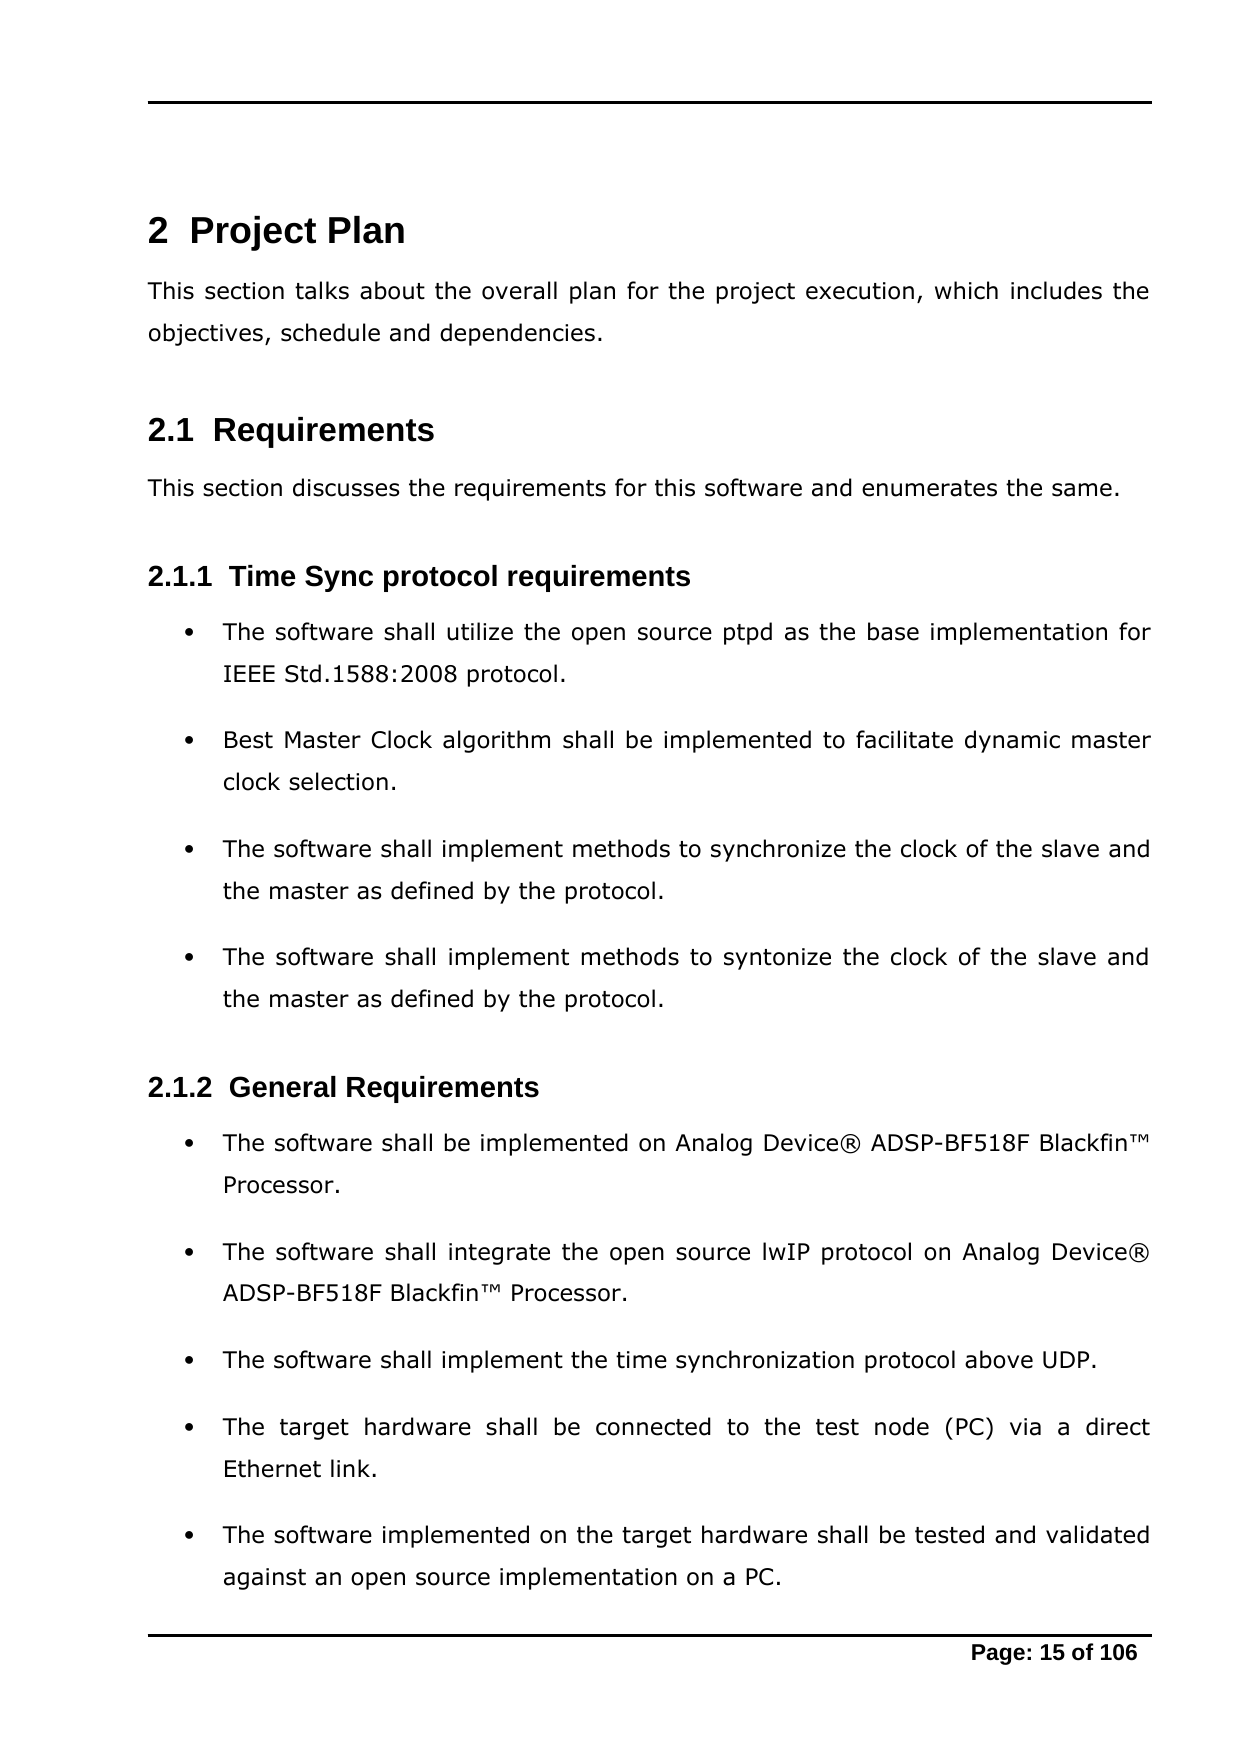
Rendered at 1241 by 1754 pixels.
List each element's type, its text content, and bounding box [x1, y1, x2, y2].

list The software shall implement the time synchronization protocol above UDP. [185, 1345, 1152, 1373]
subtitle Time Sync protocol requirements [148, 559, 1152, 592]
text This section discusses the requirements for this software and enumerates the same. [148, 473, 1152, 501]
list The software shall be implemented on Analog Device® ADSP-BF518F Blackfin™ Processor. [185, 1128, 1152, 1198]
list The software shall implement methods to syntonize the clock of the slave and the master as defined by the protocol. [185, 943, 1152, 1012]
subtitle Requirements [148, 410, 1152, 448]
list Best Master Clock algorithm shall be implemented to facilitate dynamic master clock selection. [185, 726, 1152, 795]
list The software implemented on the target hardware shall be tested and validated against an open source implementation on a PC. [185, 1521, 1152, 1590]
list The software shall implement methods to synchronize the clock of the slave and the master as defined by the protocol. [185, 834, 1152, 904]
subtitle Project Plan [148, 208, 1152, 252]
list The software shall integrate the open source lwIP protocol on Analog Device® ADSP-BF518F Blackfin™ Processor. [185, 1237, 1152, 1306]
list The target hardware shall be connected to the test node (PC) via a direct Ethernet link. [185, 1412, 1152, 1482]
subtitle General Requirements [148, 1070, 1152, 1103]
text This section talks about the overall plan for the project execution, which includes the objectives, schedule and dependencies. [148, 277, 1152, 346]
list The software shall utilize the open source ptpd as the base implementation for IEEE Std.1588:2008 protocol. [185, 617, 1152, 687]
